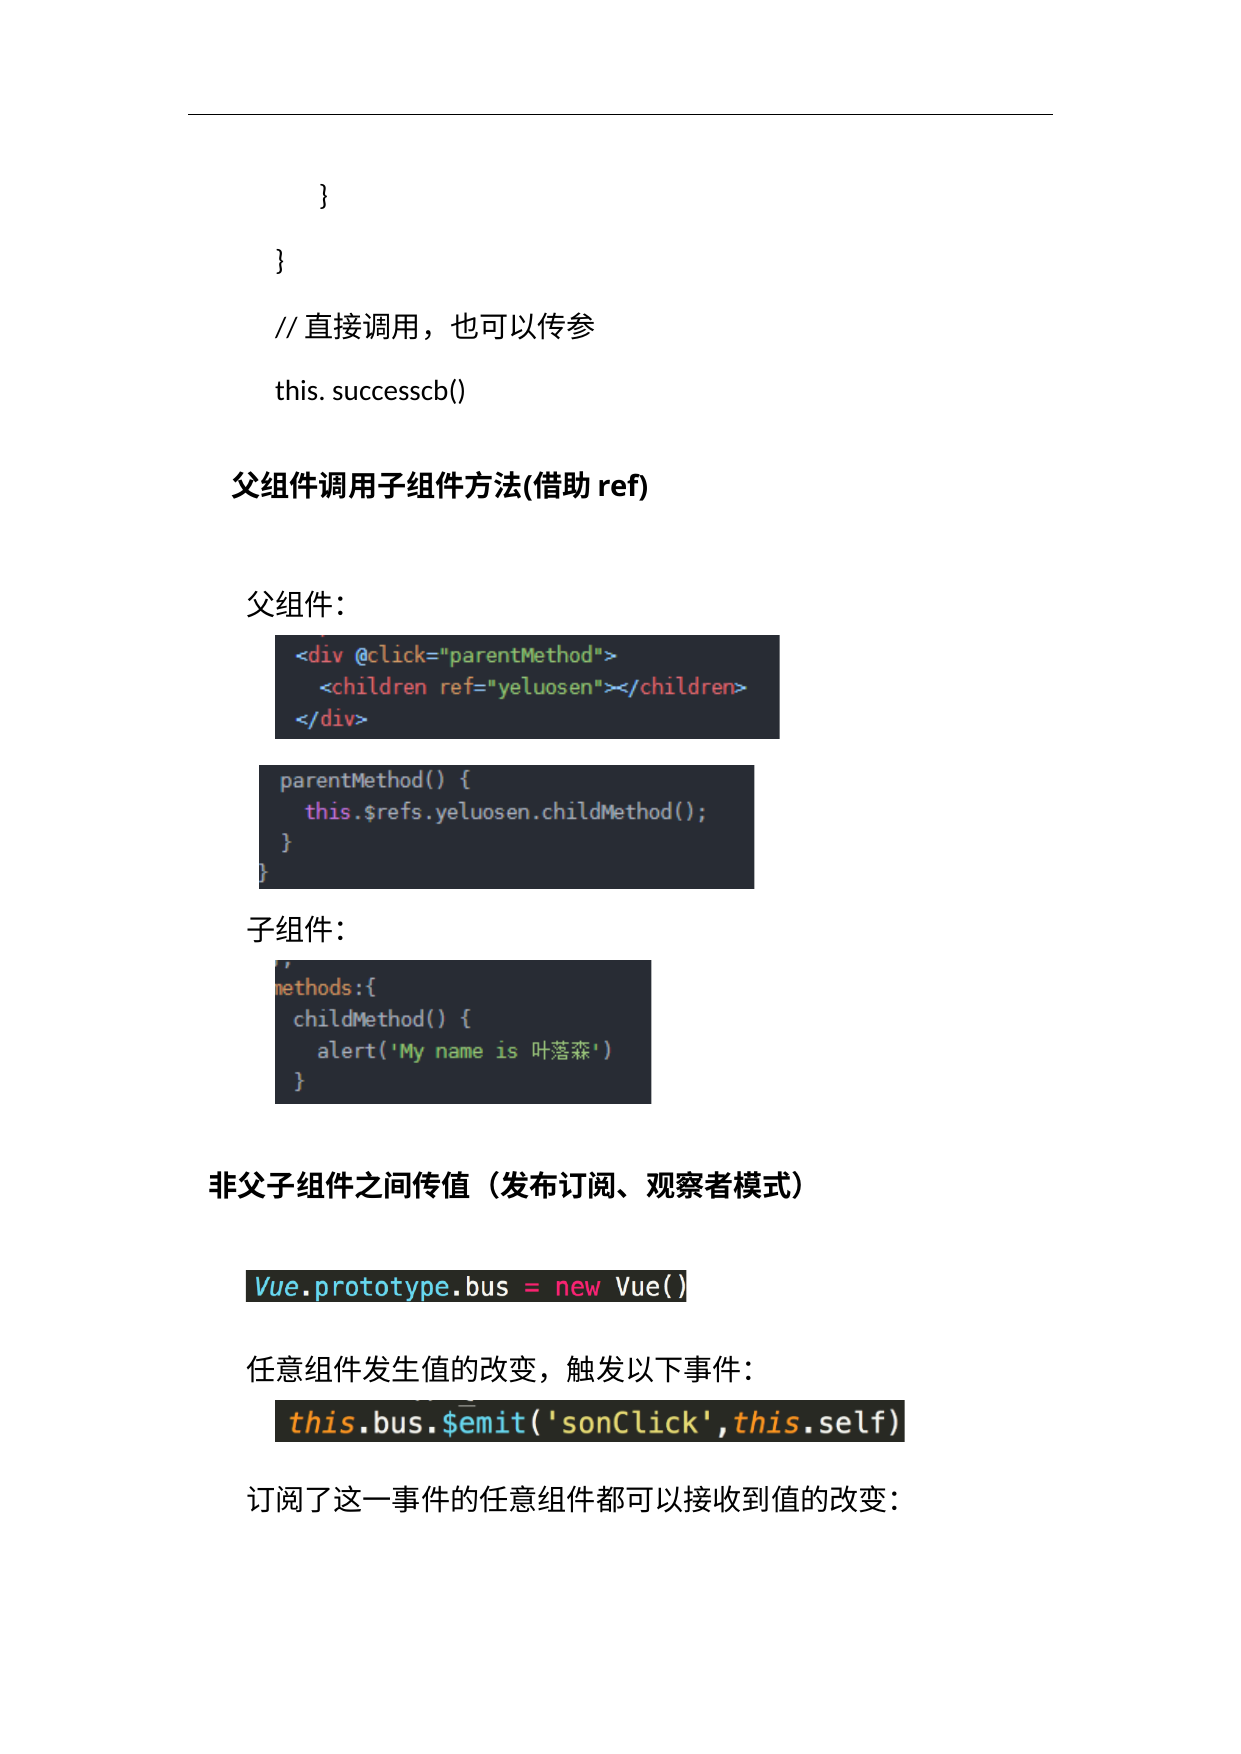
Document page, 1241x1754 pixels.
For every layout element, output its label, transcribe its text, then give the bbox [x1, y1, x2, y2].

text 子组件： [187, 895, 1053, 960]
text } [260, 162, 1053, 227]
subtitle 父组件调用子组件方法(借助ref) [187, 451, 1053, 516]
text 订阅了这一事件的任意组件都可以接收到值的改变： [187, 1466, 1053, 1531]
text // 直接调用，也可以传参 [187, 292, 1053, 357]
picture [275, 1400, 905, 1442]
subtitle 非父子组件之间传值（发布订阅、观察者模式） [187, 1152, 1053, 1217]
picture [245, 1270, 687, 1302]
text this. successcb() [187, 357, 1053, 422]
picture [275, 960, 652, 1104]
text 父组件： [187, 570, 1053, 635]
text } [217, 227, 1053, 292]
picture [259, 765, 755, 889]
text 任意组件发生值的改变，触发以下事件： [187, 1336, 1053, 1401]
picture [275, 635, 780, 739]
